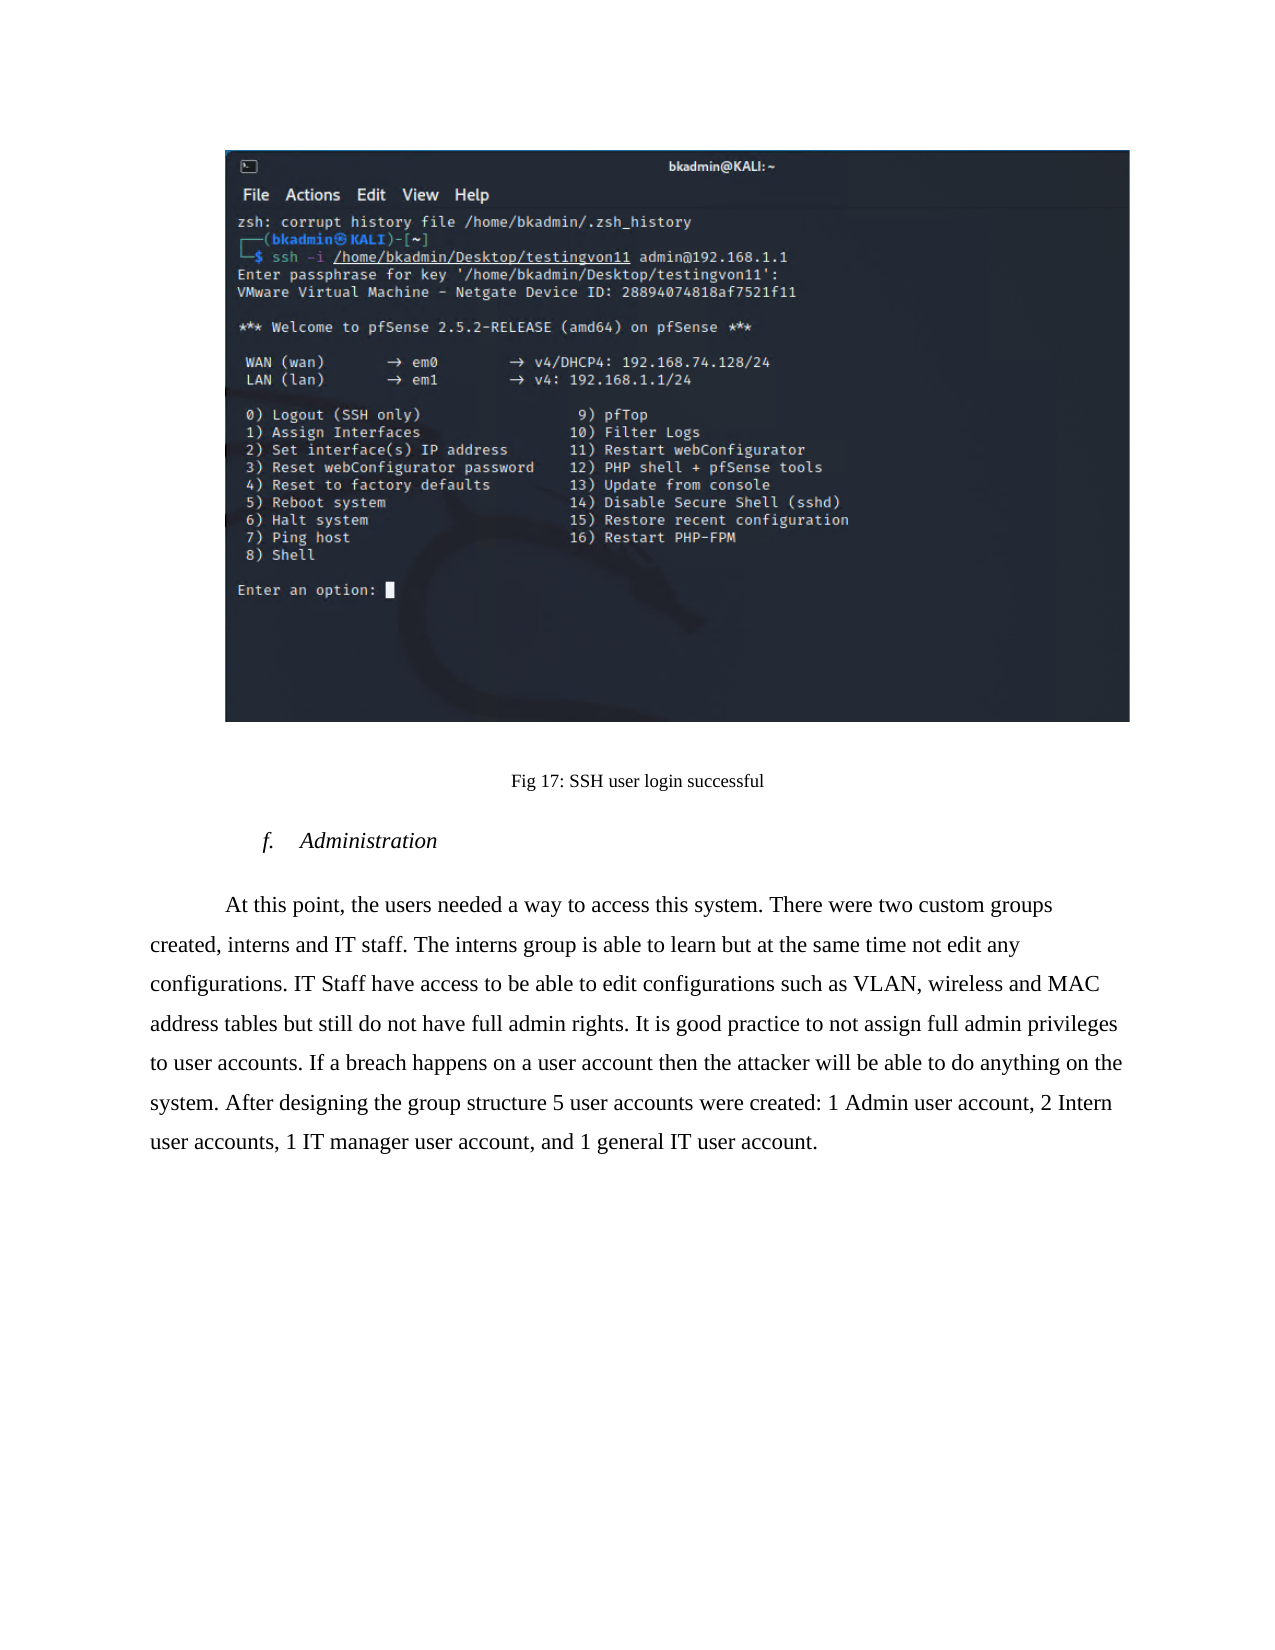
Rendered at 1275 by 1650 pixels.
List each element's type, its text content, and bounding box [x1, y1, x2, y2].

table_header Fig 17: SSH user login successful [150, 760, 1125, 802]
text At this point, the users needed a way to access this system. There were two custom groups created, interns and IT staff. The interns group is able to learn but at the same time not edit any configurations. IT Staff have access to be able to edit configurations such as VLAN, wireless and MAC address tables but still do not have full admin rights. It is good practice to not assign full admin privileges to user accounts. If a breach happens on a user account then the attacker will be able to do anything on the system. After designing the group structure 5 user accounts were created: 1 Admin user account, 2 Intern user accounts, 1 IT manager user account, and 1 general IT user account. [150, 891, 1125, 1154]
picture [225, 150, 1130, 722]
subtitle Administration [262, 827, 1125, 853]
